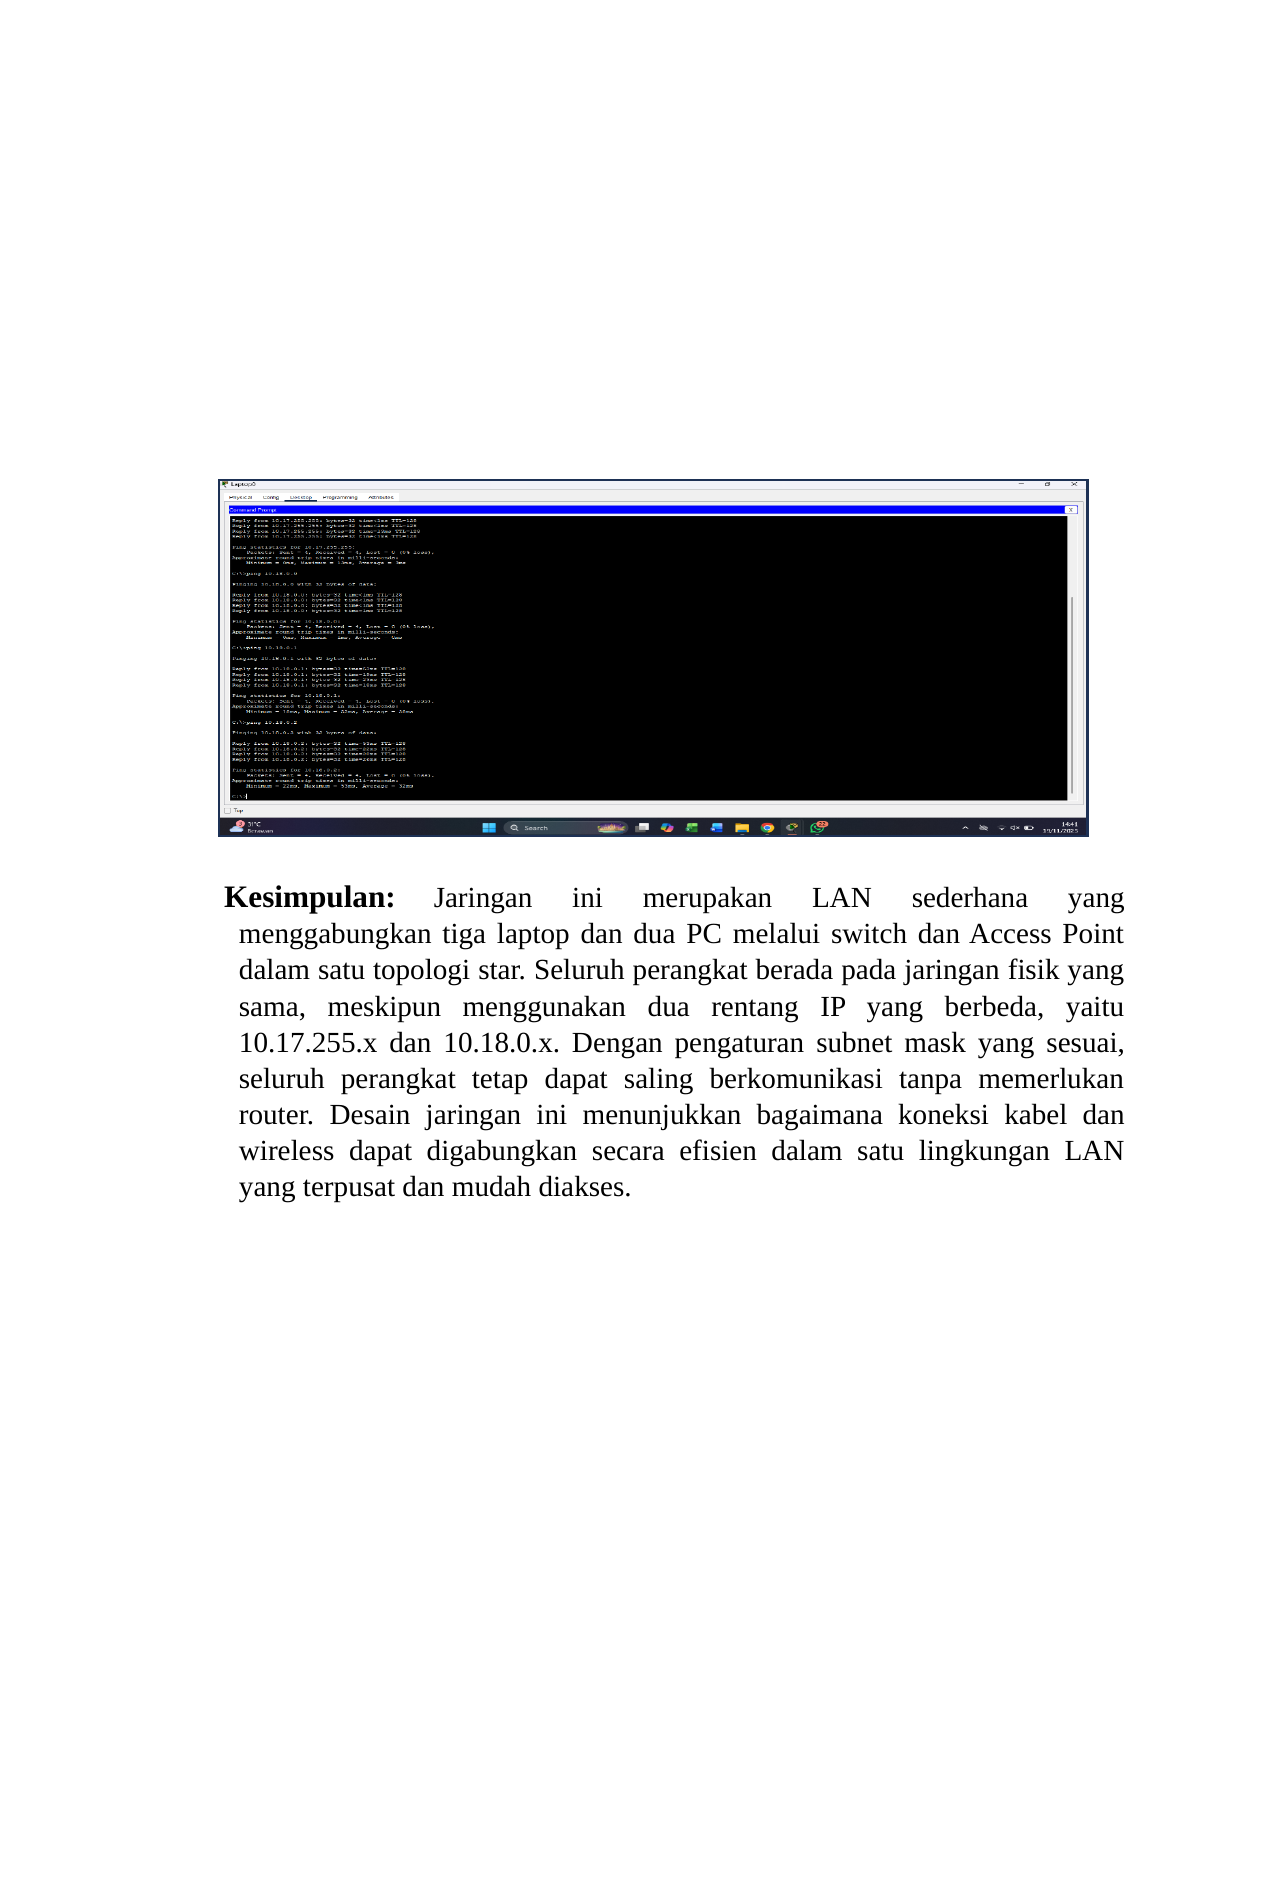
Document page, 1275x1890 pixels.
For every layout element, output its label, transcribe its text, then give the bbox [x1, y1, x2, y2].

picture [220, 481, 1086, 835]
text Kesimpulan: Jaringan ini merupakan LAN sederhana yang menggabungkan tiga laptop dan dua PC melalui switch dan Access Point dalam satu topologi star. Seluruh perangkat berada pada jaringan fisik yang sama, meskipun menggunakan dua rentang IP yang berbeda, yaitu 10.17.255.x dan 10.18.0.x. Dengan pengaturan subnet mask yang sesuai, seluruh perangkat tetap dapat saling berkomunikasi tanpa memerlukan router. Desain jaringan ini menunjukkan bagaimana koneksi kabel dan wireless dapat digabungkan secara efisien dalam satu lingkungan LAN yang terpusat dan mudah diakses. [224, 878, 1125, 1203]
